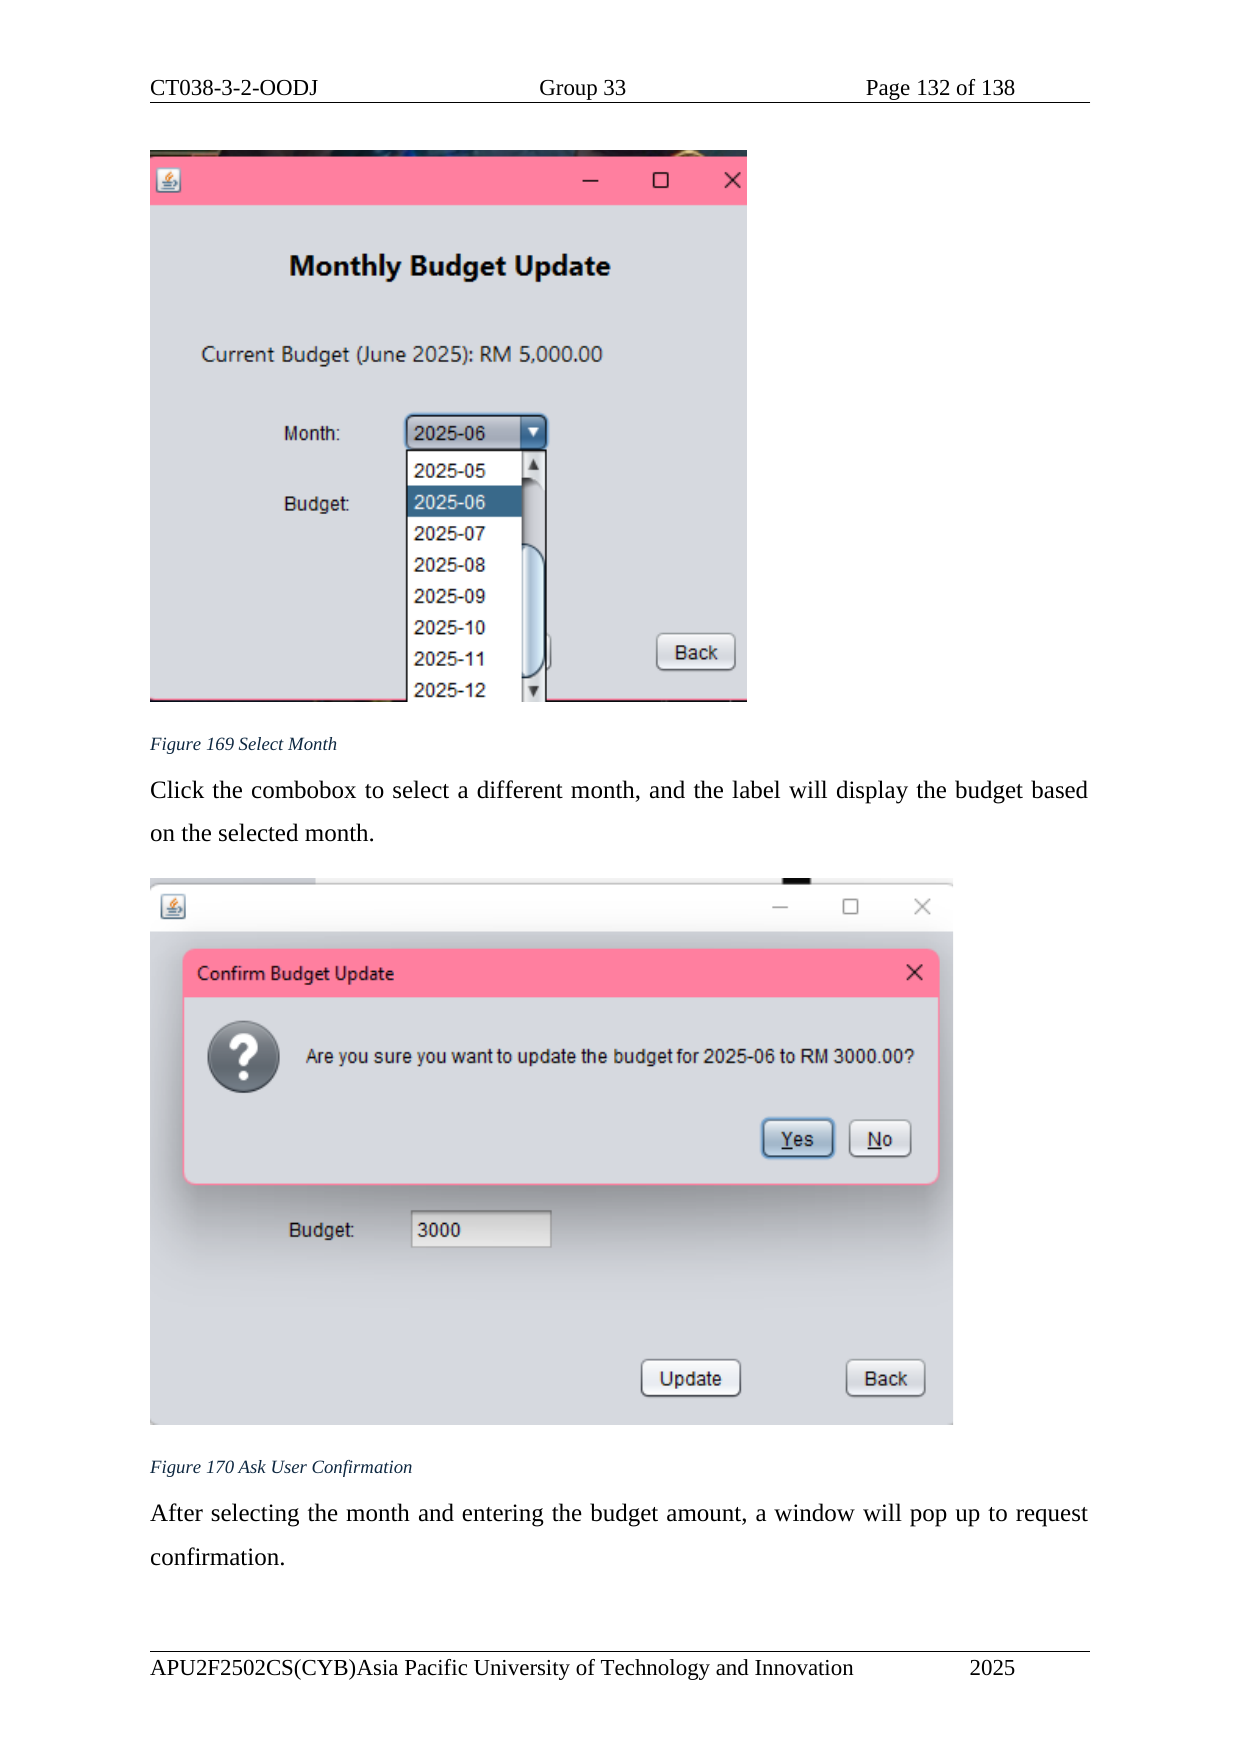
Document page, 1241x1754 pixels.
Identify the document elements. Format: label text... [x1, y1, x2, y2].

text After selecting the month and entering the budget amount, a window will pop up to request confirmation. [150, 1498, 1090, 1570]
text Figure 170 Ask User Confirmation [150, 1456, 1090, 1478]
text Figure 169 Select Month [150, 733, 1090, 754]
picture [150, 878, 954, 1425]
picture [150, 150, 747, 702]
text Click the combobox to select a different month, and the label will display the budget based on the selected month. [150, 775, 1090, 847]
